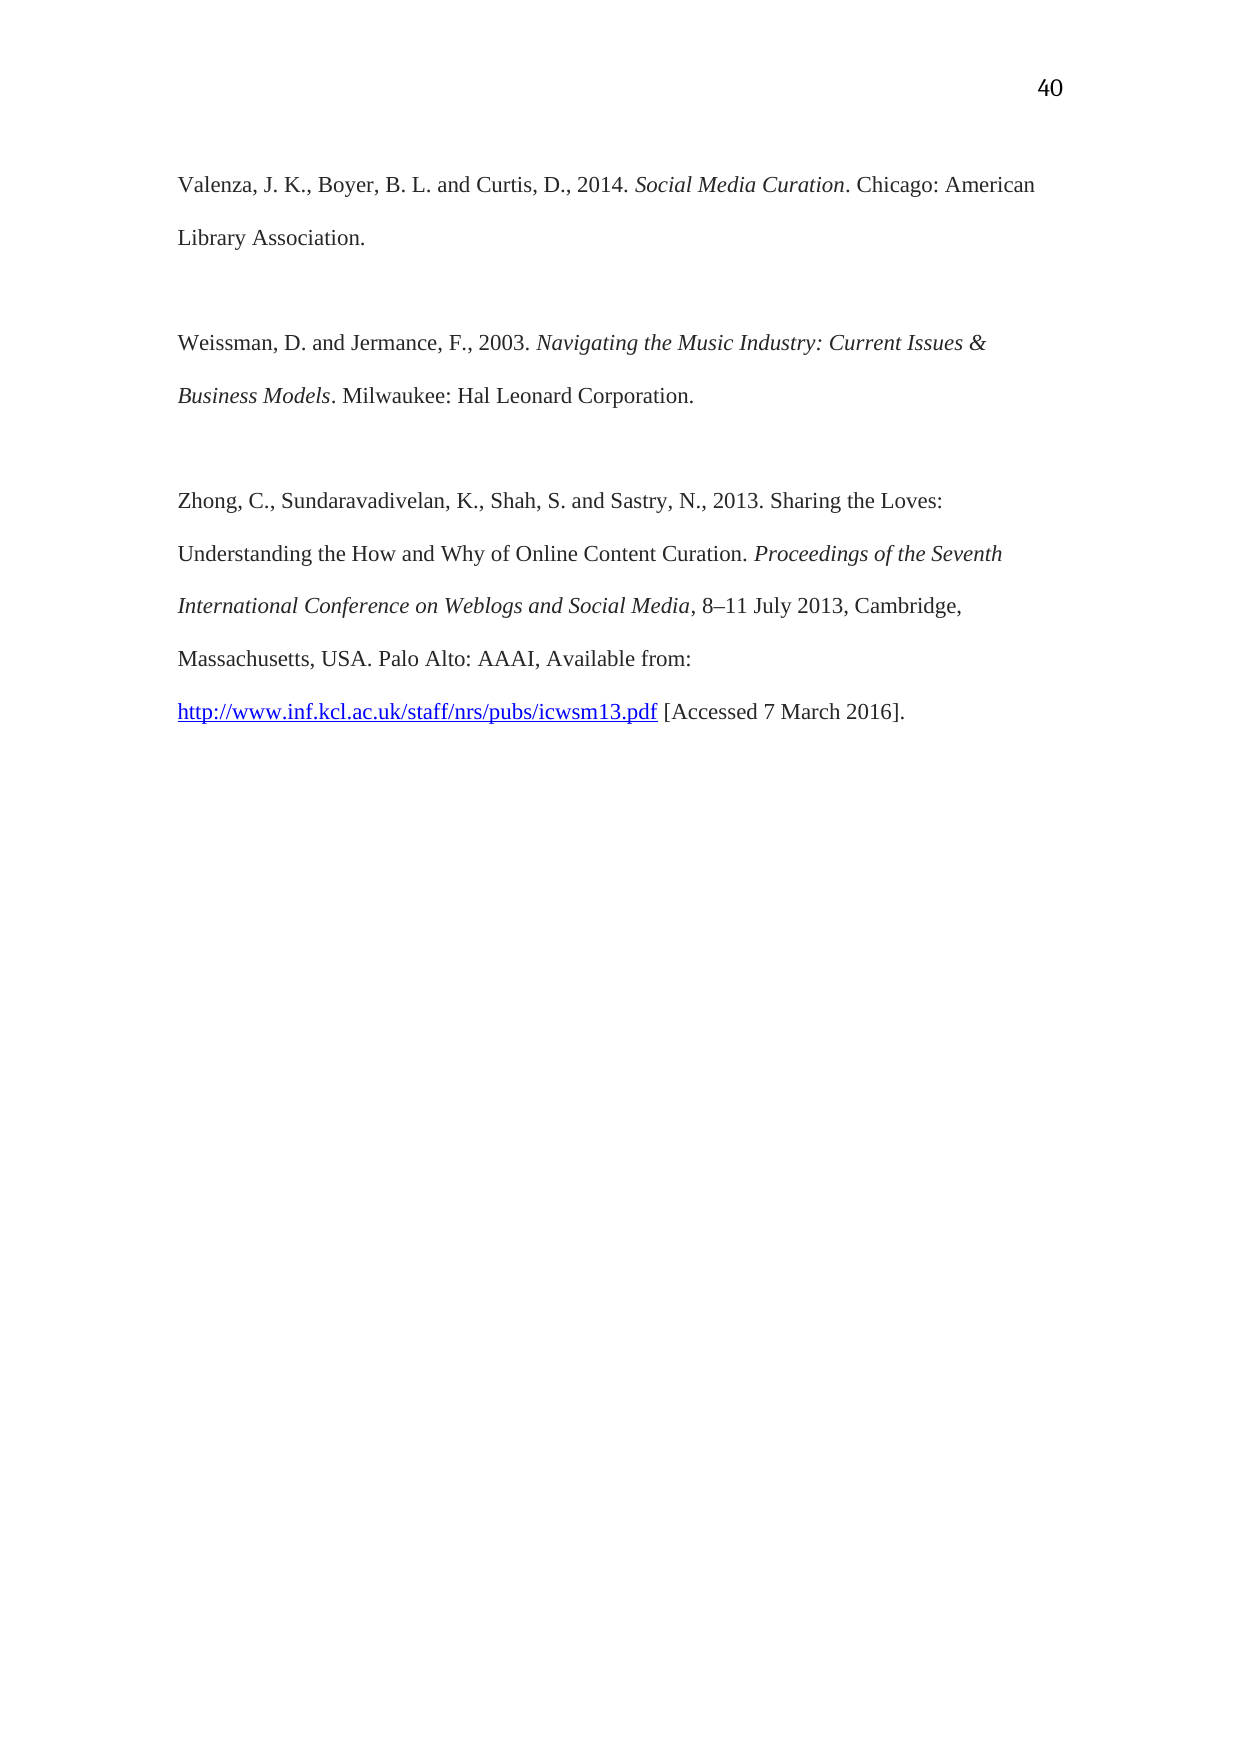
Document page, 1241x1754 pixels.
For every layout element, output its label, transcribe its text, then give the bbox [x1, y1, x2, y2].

text Valenza, J. K., Boyer, B. L. and Curtis, D., 2014. Social Media Curation. Chicago: American Library Association. [177, 171, 1063, 250]
text Weissman, D. and Jermance, F., 2003. Navigating the Music Industry: Current Issues & Business Models. Milwaukee: Hal Leonard Corporation. [177, 329, 1063, 408]
text Zhong, C., Sundaravadivelan, K., Shah, S. and Sastry, N., 2013. Sharing the Loves: Understanding the How and Why of Online Content Curation. Proceedings of the Seventh International Conference on Weblogs and Social Media, 8–11 July 2013, Cambridge, Massachusetts, USA. Palo Alto: AAAI, Available from: http://www.inf.kcl.ac.uk/staff/nrs/pubs/icwsm13.pdf [Accessed 7 March 2016]. [177, 487, 1063, 724]
